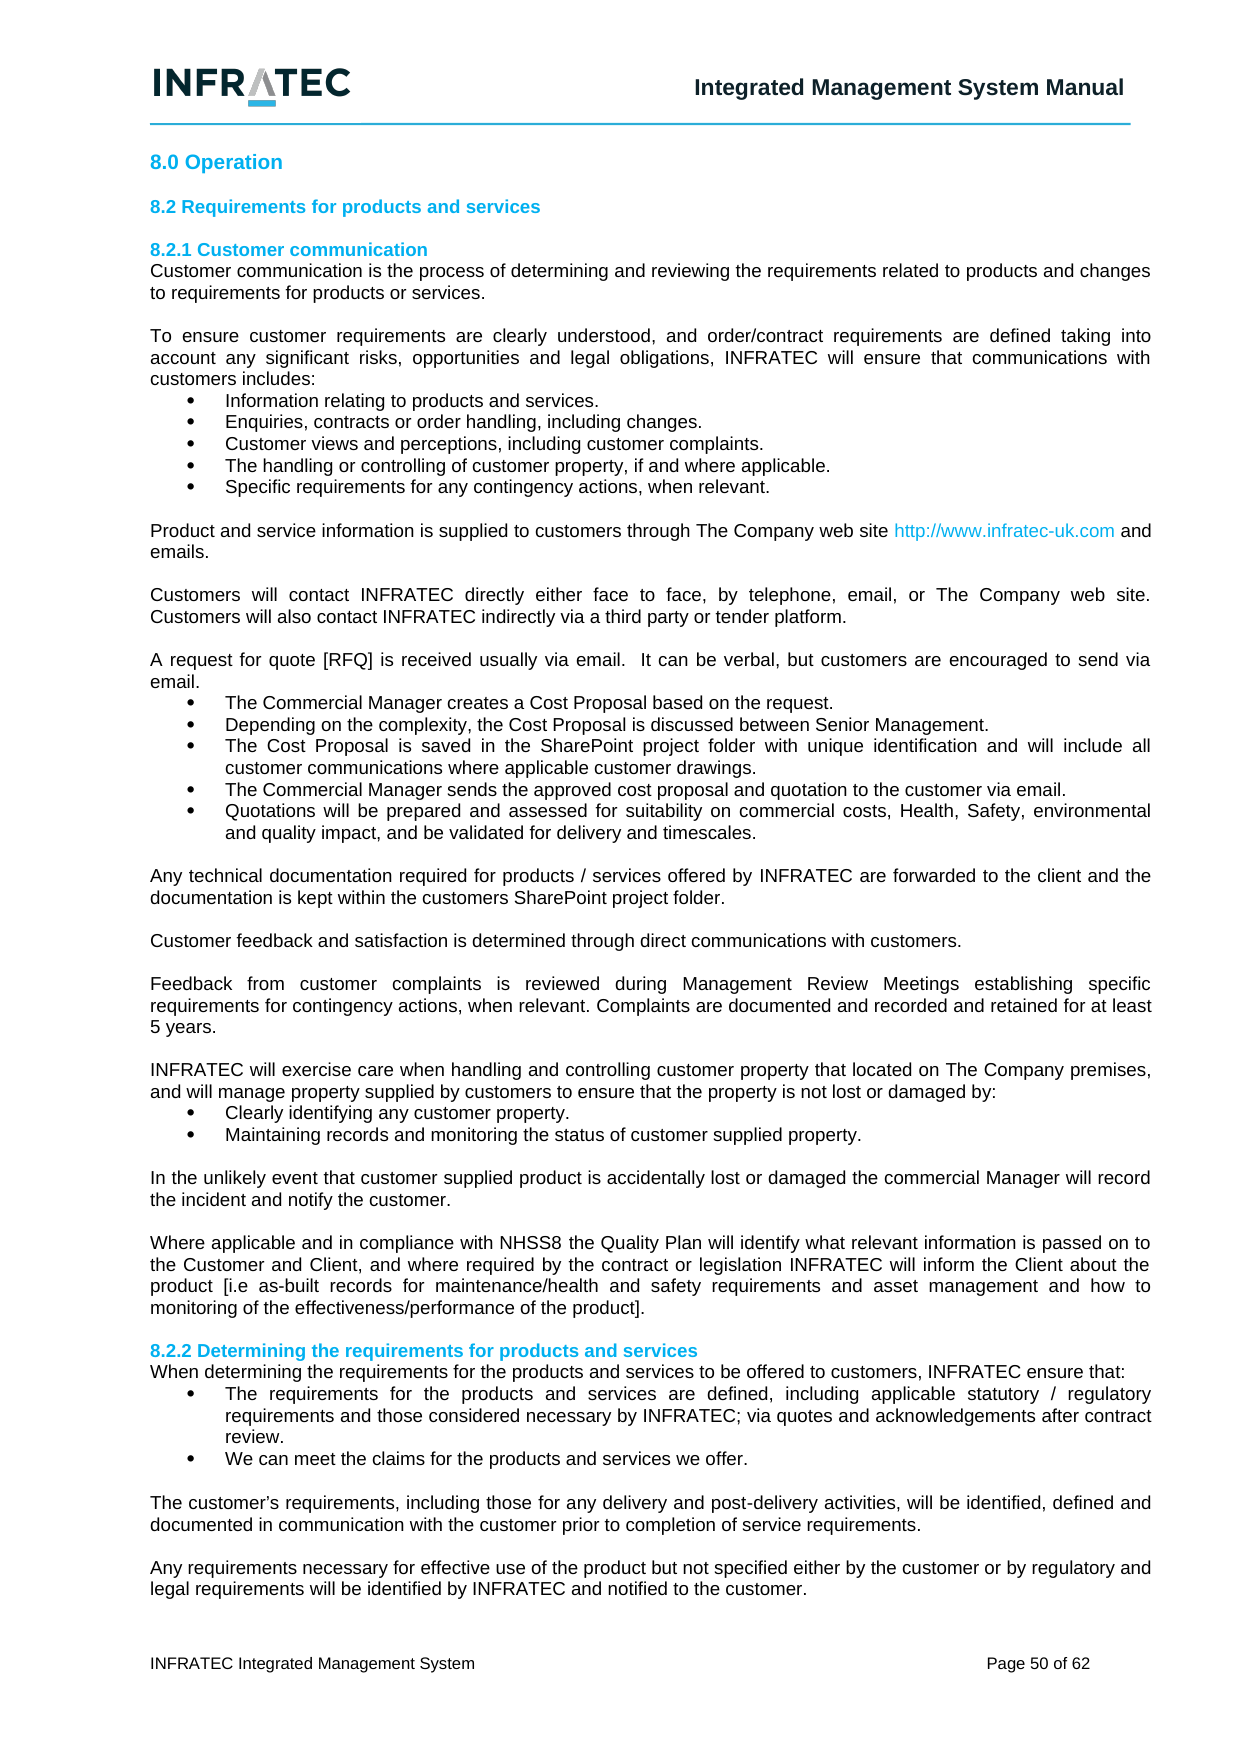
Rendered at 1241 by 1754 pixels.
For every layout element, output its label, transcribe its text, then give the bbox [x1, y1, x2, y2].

list Enquiries, contracts or order handling, including changes. [187, 411, 1152, 433]
text INFRATEC will exercise care when handling and controlling customer property that located on The Company premises, and will manage property supplied by customers to ensure that the property is not lost or damaged by: [150, 1059, 1152, 1102]
text Where applicable and in compliance with NHSS8 the Quality Plan will identify what relevant information is passed on to the Customer and Client, and where required by the contract or legislation INFRATEC will inform the Client about the product [i.e as-built records for maintenance/health and safety requirements and asset management and how to monitoring of the effectiveness/performance of the product]. [150, 1232, 1152, 1318]
list The Commercial Manager sends the approved cost proposal and quotation to the customer via email. [187, 778, 1152, 800]
list We can meet the claims for the products and services we offer. [187, 1447, 1152, 1469]
list The handling or controlling of customer property, if and where applicable. [187, 454, 1152, 476]
text Any technical documentation required for products / services offered by INFRATEC are forwarded to the client and the documentation is kept within the customers SharePoint project folder. [150, 865, 1152, 908]
list The Commercial Manager creates a Cost Proposal based on the request. [187, 692, 1152, 714]
text Customers will contact INFRATEC directly either face to face, by telephone, email, or The Company web site. Customers will also contact INFRATEC indirectly via a third party or tender platform. [150, 584, 1152, 627]
text Any requirements necessary for effective use of the product but not specified either by the customer or by regulatory and legal requirements will be identified by INFRATEC and notified to the customer. [150, 1556, 1152, 1599]
text When determining the requirements for the products and services to be offered to customers, INFRATEC ensure that: [150, 1361, 1152, 1383]
text Customer communication is the process of determining and reviewing the requirements related to products and changes to requirements for products or services. [150, 260, 1152, 303]
list Quotations will be prepared and assessed for suitability on commercial costs, Health, Safety, environmental and quality impact, and be validated for delivery and timescales. [187, 800, 1152, 843]
text Product and service information is supplied to customers through The Company web site http://www.infratec-uk.com and emails. [150, 519, 1152, 563]
list The Cost Proposal is saved in the SharePoint project folder with unique identification and will include all customer communications where applicable customer drawings. [187, 735, 1152, 778]
list Customer views and perceptions, including customer complaints. [187, 433, 1152, 454]
text A request for quote [RFQ] is received usually via email. It can be verbal, but customers are encouraged to send via email. [150, 649, 1152, 692]
list The requirements for the products and services are defined, including applicable statutory / regulatory requirements and those considered necessary by INFRATEC; via quotes and acknowledgements after contract review. [187, 1383, 1152, 1447]
text 8.2.1 Customer communication [150, 239, 1152, 260]
list Information relating to products and services. [187, 389, 1152, 411]
list Depending on the complexity, the Cost Proposal is discussed between Senior Management. [187, 714, 1152, 735]
text In the unlikely event that customer supplied product is accidentally lost or damaged the commercial Manager will record the incident and notify the customer. [150, 1167, 1152, 1210]
text 8.2.2 Determining the requirements for products and services [150, 1339, 1152, 1361]
list Clearly identifying any customer property. [187, 1102, 1152, 1124]
text Customer feedback and satisfaction is determined through direct communications with customers. [150, 930, 1152, 951]
text To ensure customer requirements are clearly understood, and order/contract requirements are defined taking into account any significant risks, opportunities and legal obligations, INFRATEC will ensure that communications with customers includes: [150, 325, 1152, 389]
list Maintaining records and monitoring the status of customer supplied property. [187, 1124, 1152, 1146]
text Feedback from customer complaints is reviewed during Management Review Meetings establishing specific requirements for contingency actions, when relevant. Complaints are documented and recorded and retained for at least 5 years. [150, 994, 1152, 1037]
list Specific requirements for any contingency actions, when relevant. [187, 476, 1152, 498]
text The customer’s requirements, including those for any delivery and post‐delivery activities, will be identified, defined and documented in communication with the customer prior to completion of service requirements. [150, 1491, 1152, 1535]
text 8.0 Operation [150, 150, 1152, 174]
text 8.2 Requirements for products and services [150, 196, 1152, 217]
